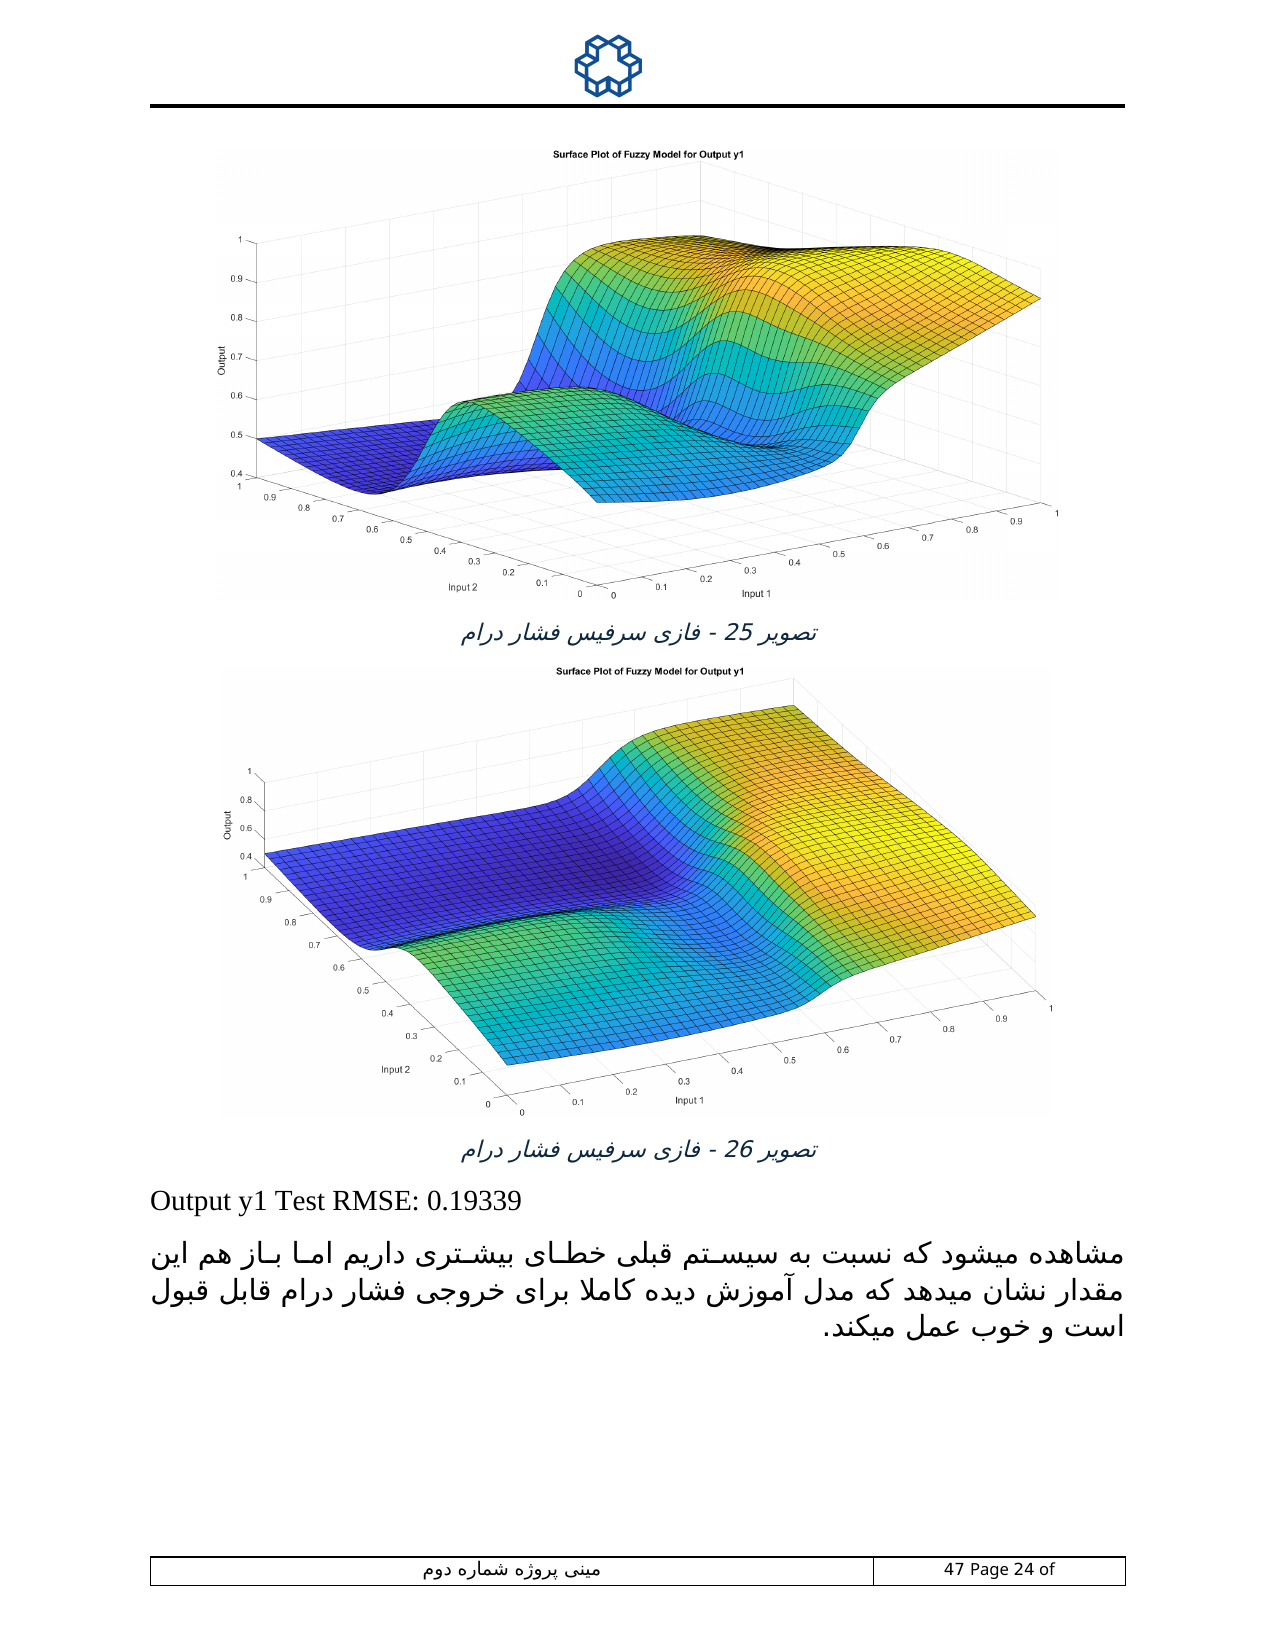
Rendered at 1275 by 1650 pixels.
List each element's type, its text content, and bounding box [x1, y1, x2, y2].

text تصویر 26 - فازی سرفیس فشار درام [150, 1136, 1125, 1163]
picture [571, 30, 646, 104]
text Output y1 Test RMSE: 0.19339 [150, 1183, 1125, 1217]
picture [222, 666, 1053, 1117]
text مشاهده میشود که نسبت به سیستم قبلی خطای بیشتری داریم اما باز هم این مقدار نشان میدهد که مدل آموزش دیده کاملا برای خروجی فشار درام قابل قبول است و خوب عمل میکند. [150, 1236, 1125, 1344]
text تصویر 25 - فازی سرفیس فشار درام [150, 619, 1125, 646]
picture [216, 150, 1059, 600]
